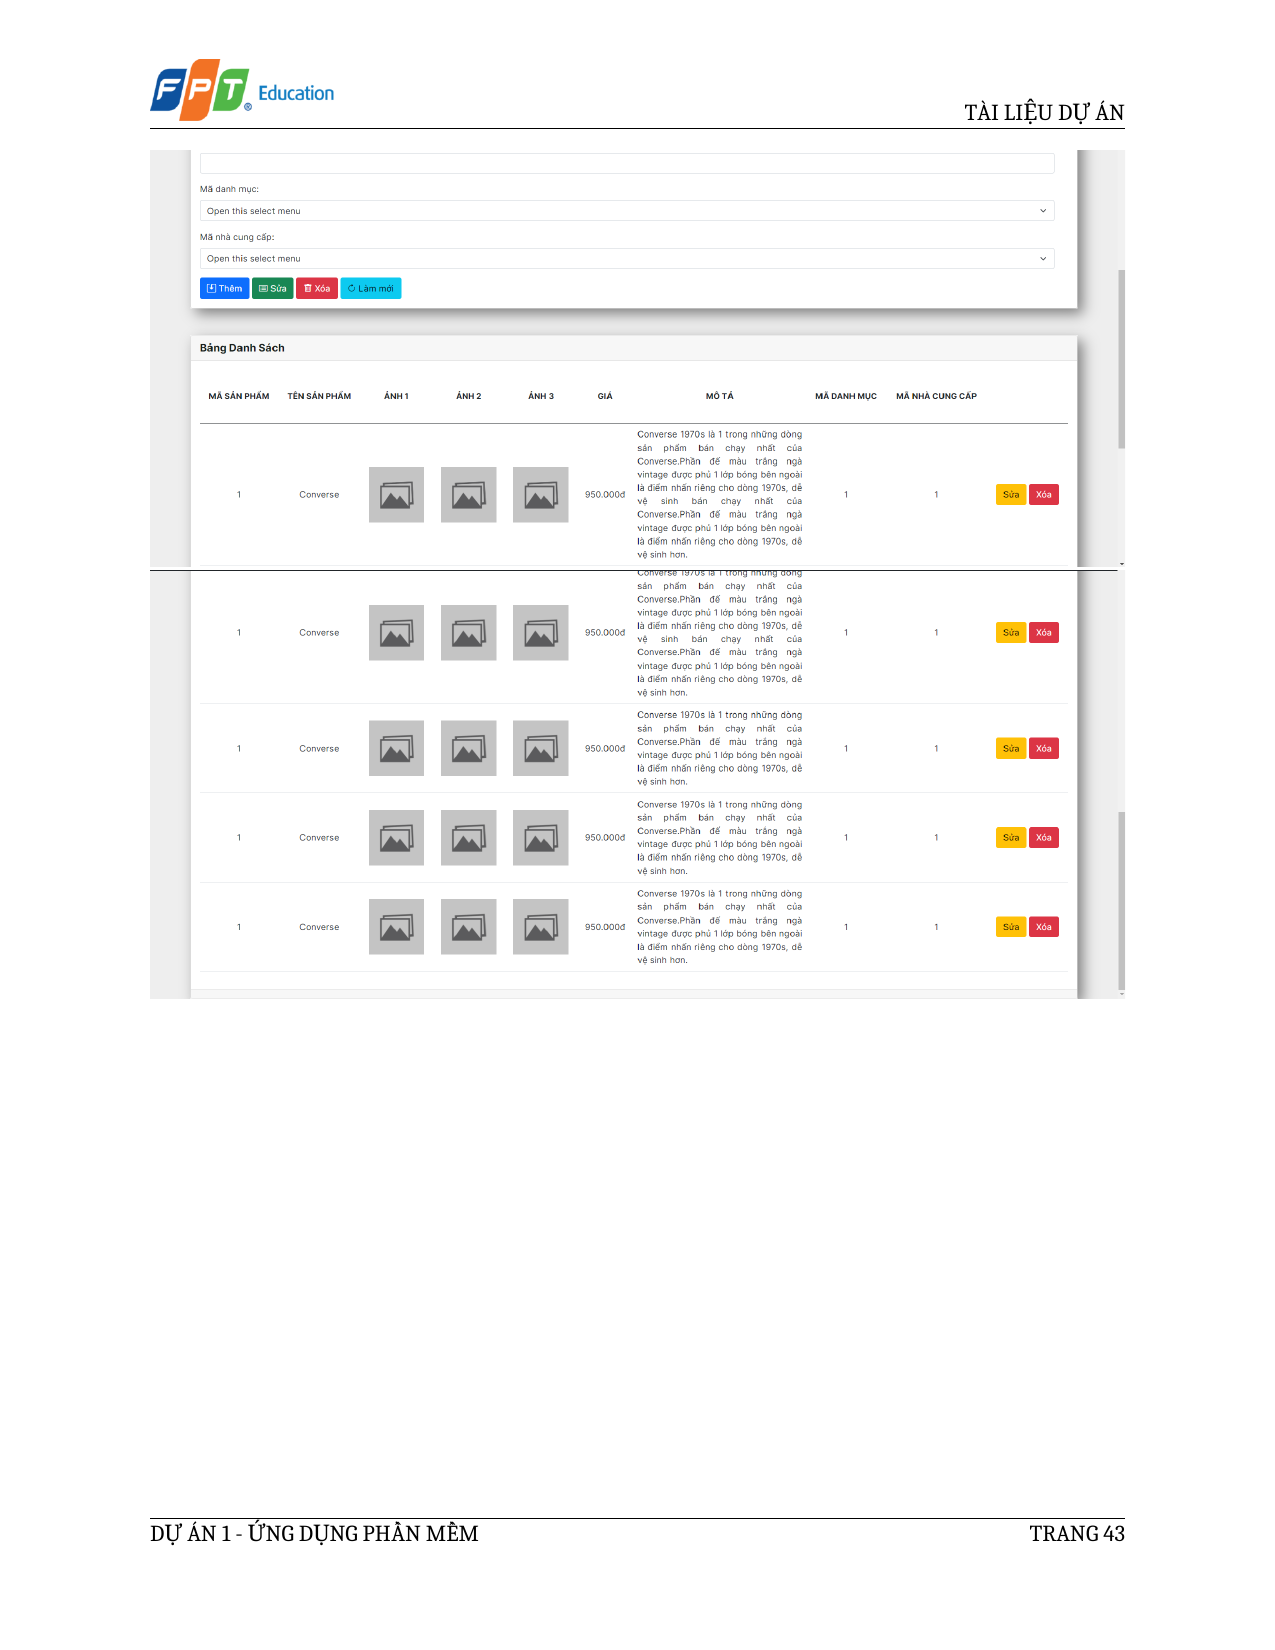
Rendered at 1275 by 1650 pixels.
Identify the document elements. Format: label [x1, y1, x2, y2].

picture [150, 59, 336, 121]
picture [150, 150, 1125, 567]
picture [150, 570, 1125, 999]
